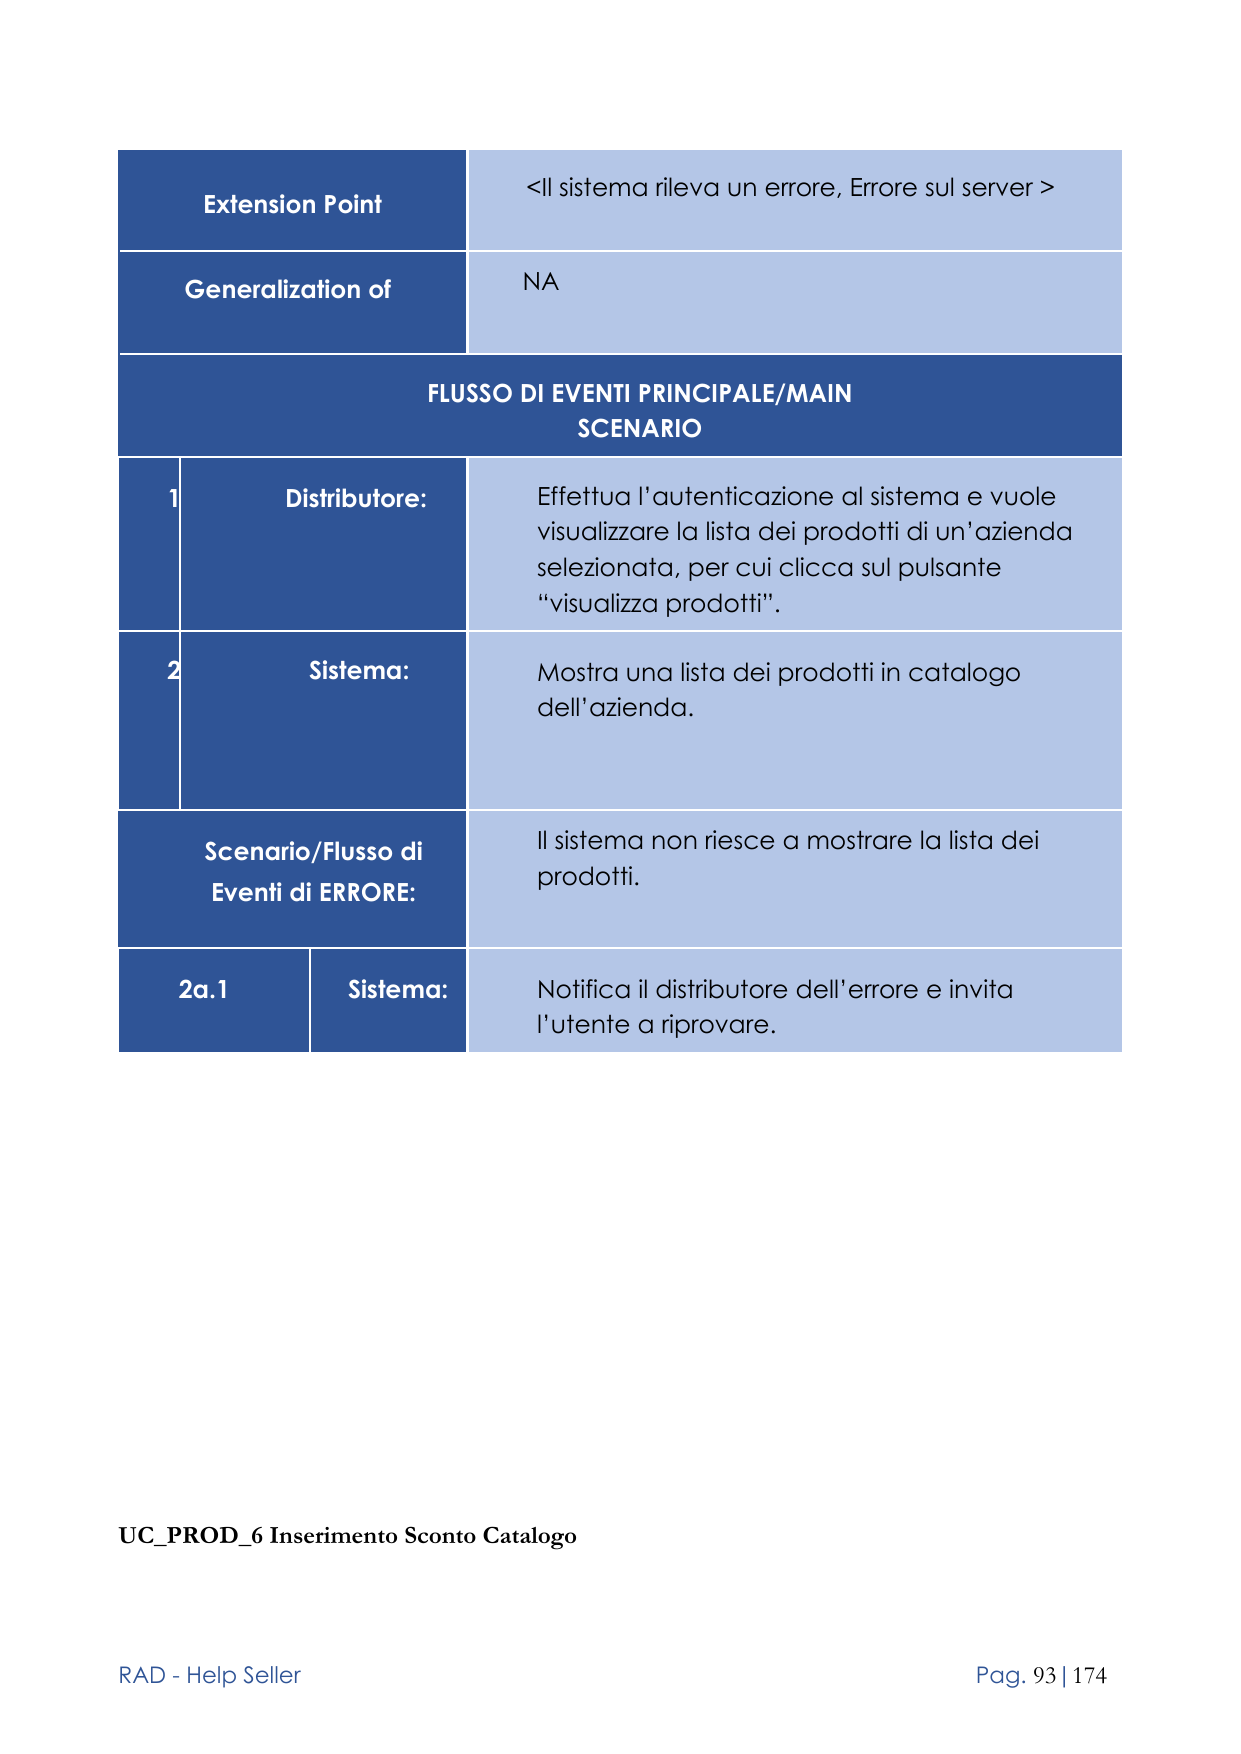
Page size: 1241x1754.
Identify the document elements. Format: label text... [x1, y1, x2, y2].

table_cell 2a.1 [119, 949, 309, 1052]
table_cell Sistema: [181, 632, 466, 809]
table_cell Sistema: [311, 949, 466, 1052]
subtitle UC_PROD_6 Inserimento Sconto Catalogo [118, 1522, 1122, 1550]
table_cell Scenario/Flusso di Eventi di ERRORE: [118, 811, 466, 947]
table_cell 1 [119, 458, 179, 630]
table_cell Notifica il distributore dell’errore e invita l’utente a riprovare. [469, 949, 1122, 1052]
table_cell Extension Point [118, 150, 466, 250]
table_cell Mostra una lista dei prodotti in catalogo dell’azienda. [469, 632, 1122, 809]
table_cell Generalization of [118, 250, 466, 353]
table_cell 2 [119, 632, 179, 809]
table_cell NA [469, 252, 1122, 353]
table_cell Distributore: [181, 458, 466, 630]
table_cell Il sistema non riesce a mostrare la lista dei prodotti. [469, 811, 1122, 947]
table_cell Effettua l’autenticazione al sistema e vuole visualizzare la lista dei prodotti di un’azienda selezionata, per cui clicca sul pulsante “visualizza prodotti”. [469, 458, 1122, 630]
table_cell FLUSSO DI EVENTI PRINCIPALE/MAIN SCENARIO [118, 353, 1122, 456]
table_cell <Il sistema rileva un errore, Errore sul server > [469, 150, 1122, 250]
